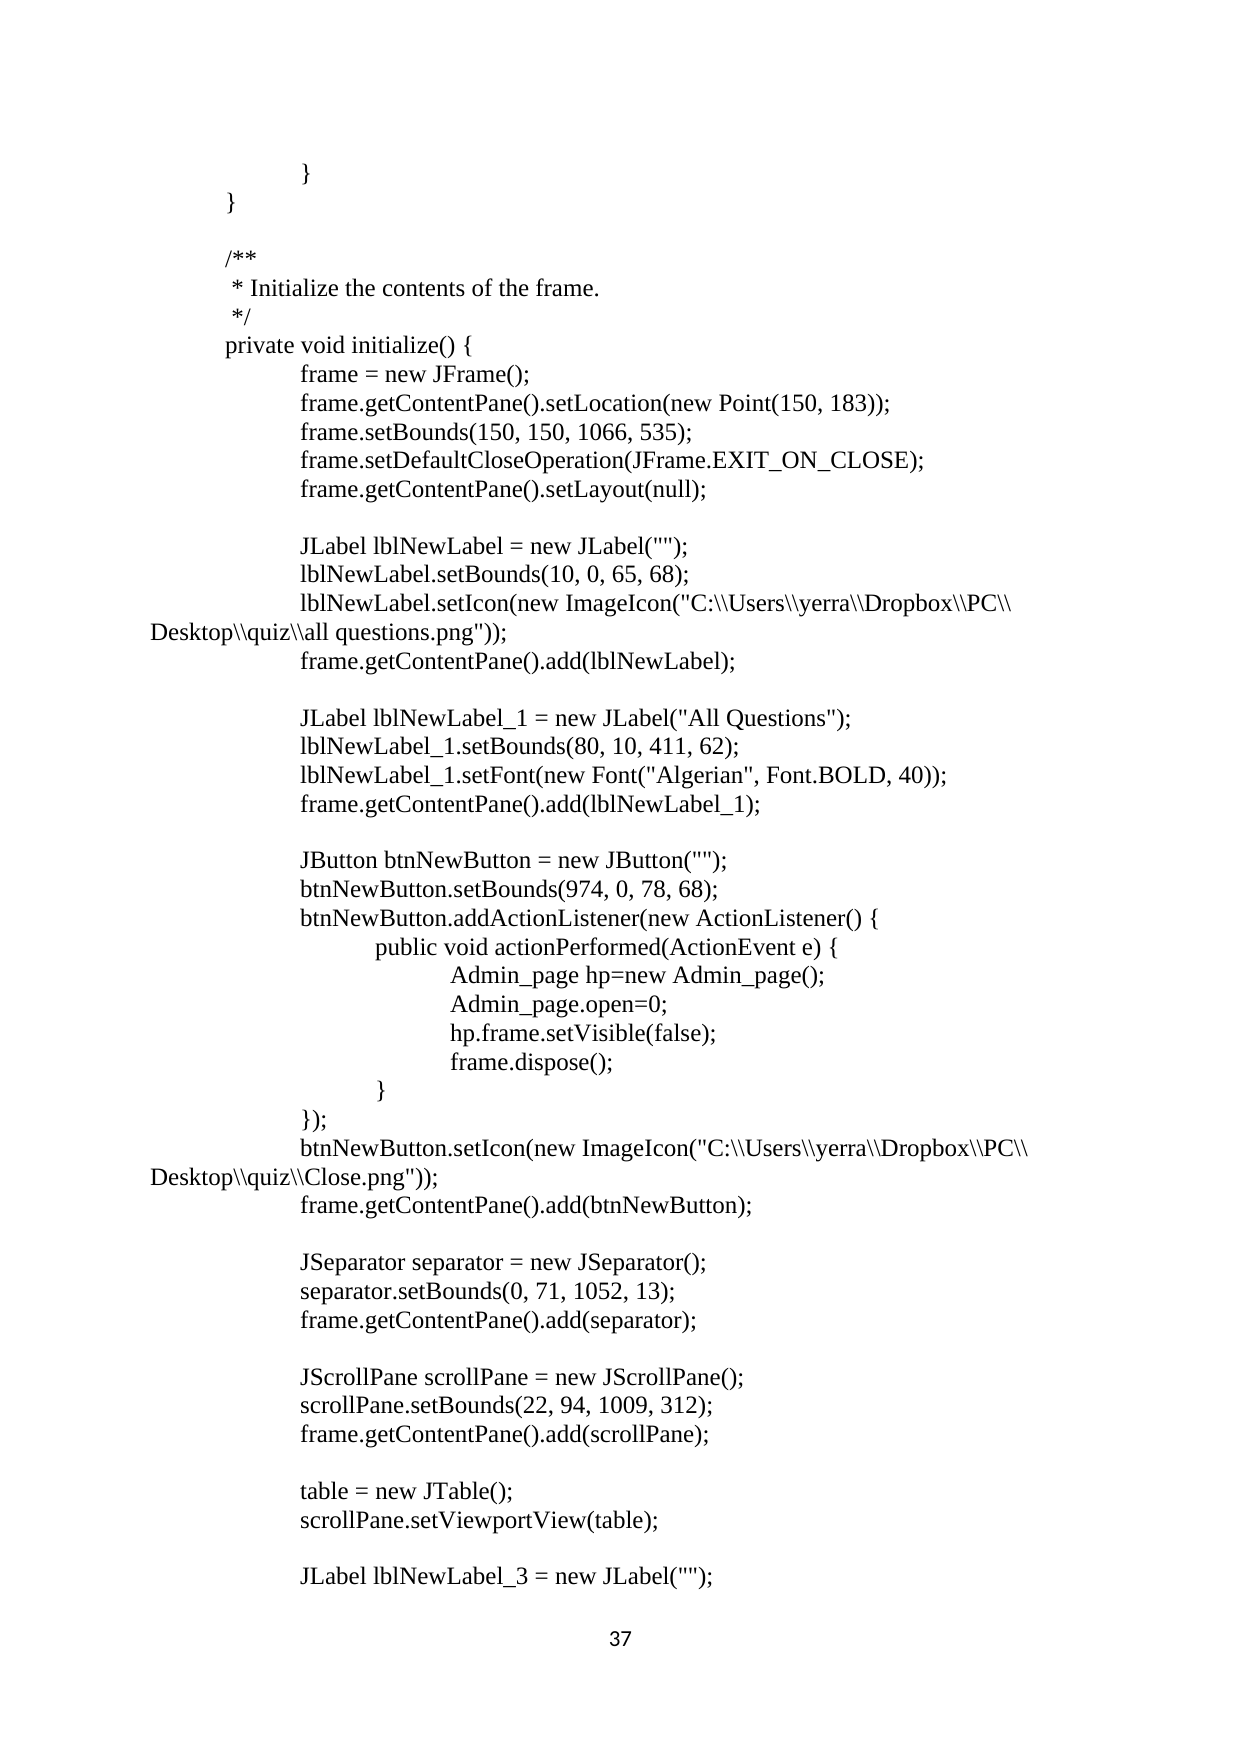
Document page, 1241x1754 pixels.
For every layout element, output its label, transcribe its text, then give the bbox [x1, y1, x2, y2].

text separator.setBounds(0, 71, 1052, 13); [150, 1276, 1090, 1305]
text JLabel lblNewLabel_1 = new JLabel("All Questions"); [150, 703, 1090, 731]
text btnNewButton.addActionListener(new ActionListener() { [150, 903, 1090, 932]
text public void actionPerformed(ActionEvent e) { [150, 932, 1090, 961]
text * Initialize the contents of the frame. [150, 273, 1090, 302]
text Admin_page.open=0; [150, 989, 1090, 1018]
text frame.setDefaultCloseOperation(JFrame.EXIT_ON_CLOSE); [150, 445, 1090, 474]
text */ [150, 302, 1090, 330]
text table = new JTable(); [150, 1476, 1090, 1505]
text scrollPane.setBounds(22, 94, 1009, 312); [150, 1390, 1090, 1419]
text JSeparator separator = new JSeparator(); [150, 1247, 1090, 1276]
text } [150, 1076, 1090, 1104]
text JLabel lblNewLabel_3 = new JLabel(""); [150, 1561, 1090, 1590]
text frame.getContentPane().setLayout(null); [150, 474, 1090, 503]
text frame.setBounds(150, 150, 1066, 535); [150, 417, 1090, 445]
text } [150, 158, 1090, 187]
text lblNewLabel_1.setBounds(80, 10, 411, 62); [150, 731, 1090, 760]
text frame.getContentPane().add(btnNewButton); [150, 1191, 1090, 1219]
text lblNewLabel.setIcon(new ImageIcon("C:\\Users\\yerra\\Dropbox\\PC\\Desktop\\quiz\\all questions.png")); [150, 588, 1090, 646]
text btnNewButton.setBounds(974, 0, 78, 68); [150, 874, 1090, 903]
text frame.dispose(); [150, 1047, 1090, 1076]
text /** [150, 244, 1090, 273]
text frame.getContentPane().setLocation(new Point(150, 183)); [150, 388, 1090, 417]
text btnNewButton.setIcon(new ImageIcon("C:\\Users\\yerra\\Dropbox\\PC\\Desktop\\quiz\\Close.png")); [150, 1133, 1090, 1191]
text scrollPane.setViewportView(table); [150, 1505, 1090, 1533]
text Admin_page hp=new Admin_page(); [150, 961, 1090, 989]
text frame.getContentPane().add(lblNewLabel_1); [150, 789, 1090, 818]
text JScrollPane scrollPane = new JScrollPane(); [150, 1362, 1090, 1390]
text }); [150, 1104, 1090, 1133]
text JButton btnNewButton = new JButton(""); [150, 846, 1090, 874]
text hp.frame.setVisible(false); [150, 1018, 1090, 1047]
text frame.getContentPane().add(lblNewLabel); [150, 646, 1090, 674]
text } [150, 187, 1090, 215]
text frame.getContentPane().add(separator); [150, 1305, 1090, 1334]
text frame.getContentPane().add(scrollPane); [150, 1419, 1090, 1448]
text frame = new JFrame(); [150, 359, 1090, 388]
text lblNewLabel.setBounds(10, 0, 65, 68); [150, 559, 1090, 588]
text JLabel lblNewLabel = new JLabel(""); [150, 531, 1090, 559]
text lblNewLabel_1.setFont(new Font("Algerian", Font.BOLD, 40)); [150, 760, 1090, 789]
text private void initialize() { [150, 330, 1090, 359]
